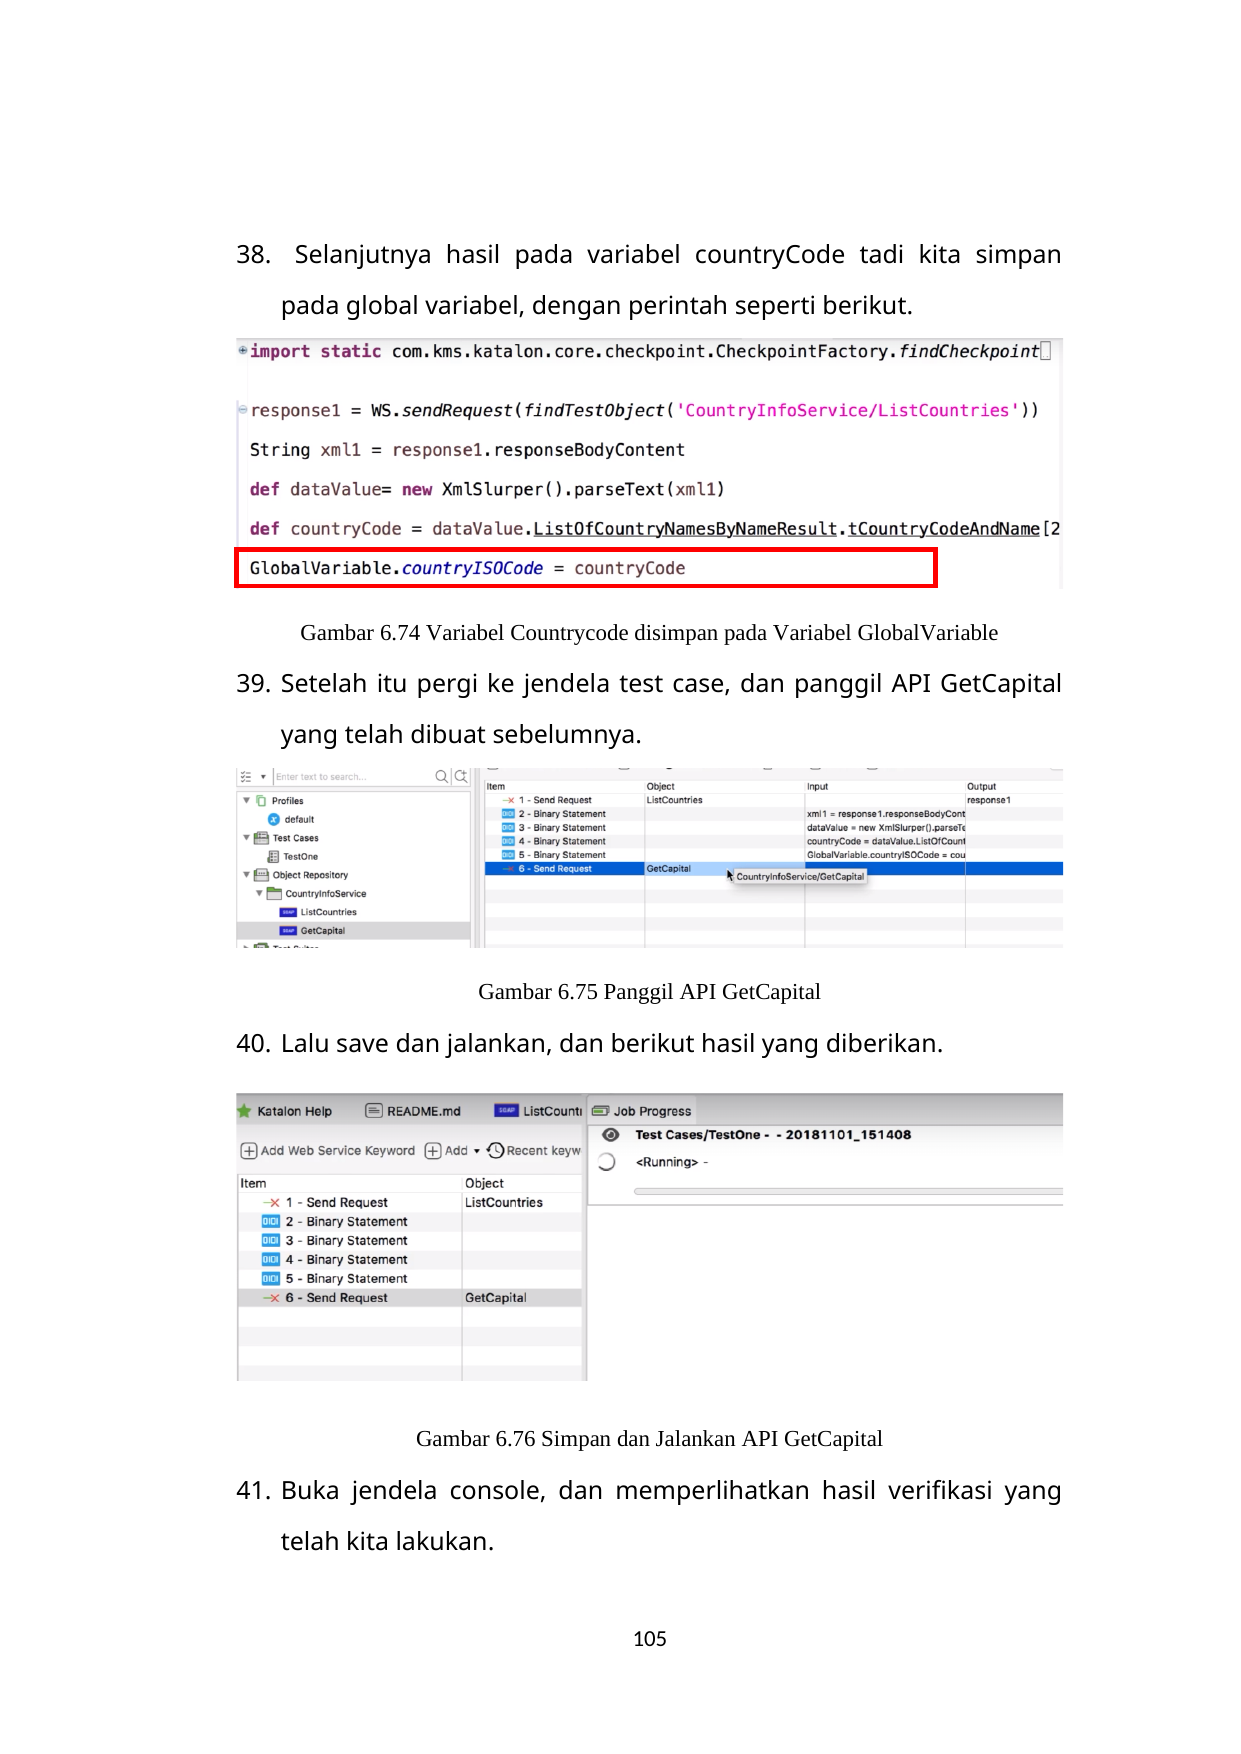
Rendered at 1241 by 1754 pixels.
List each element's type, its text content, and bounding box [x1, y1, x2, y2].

picture [239, 552, 933, 584]
picture [236, 1093, 1064, 1381]
list Lalu save dan jalankan, dan berikut hasil yang diberikan. [236, 1025, 1063, 1059]
picture [236, 338, 1064, 589]
list Setelah itu pergi ke jendela test case, dan panggil API GetCapital yang telah dibuat sebelumnya. [236, 666, 1063, 751]
picture [236, 768, 1064, 948]
list Buka jendela console, dan memperlihatkan hasil verifikasi yang telah kita lakukan. [236, 1472, 1063, 1557]
list Selanjutnya hasil pada variabel countryCode tadi kita simpan pada global variabel, dengan perintah seperti berikut. [236, 236, 1063, 321]
